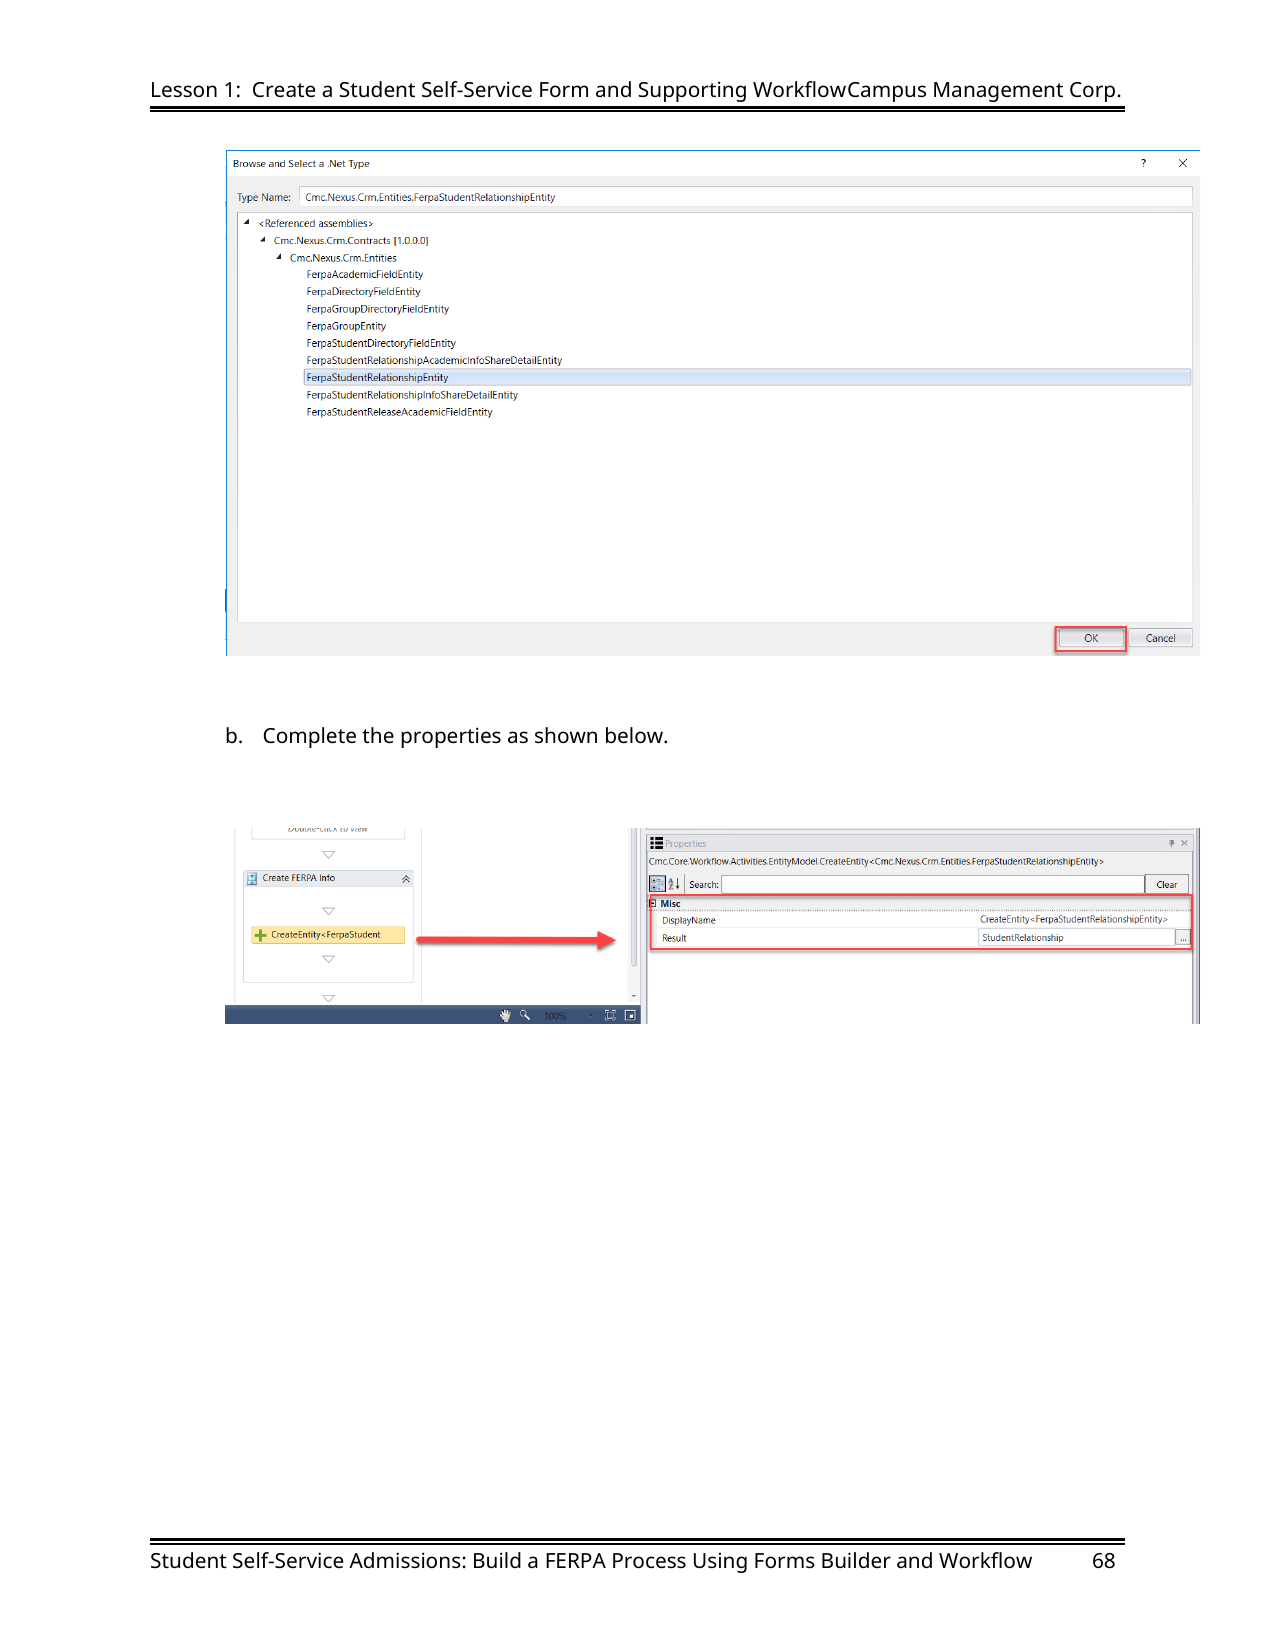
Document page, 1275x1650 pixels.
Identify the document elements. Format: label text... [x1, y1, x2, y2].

picture [225, 828, 1200, 1024]
picture [225, 150, 1200, 656]
text Complete the properties as shown below. [225, 722, 1125, 750]
